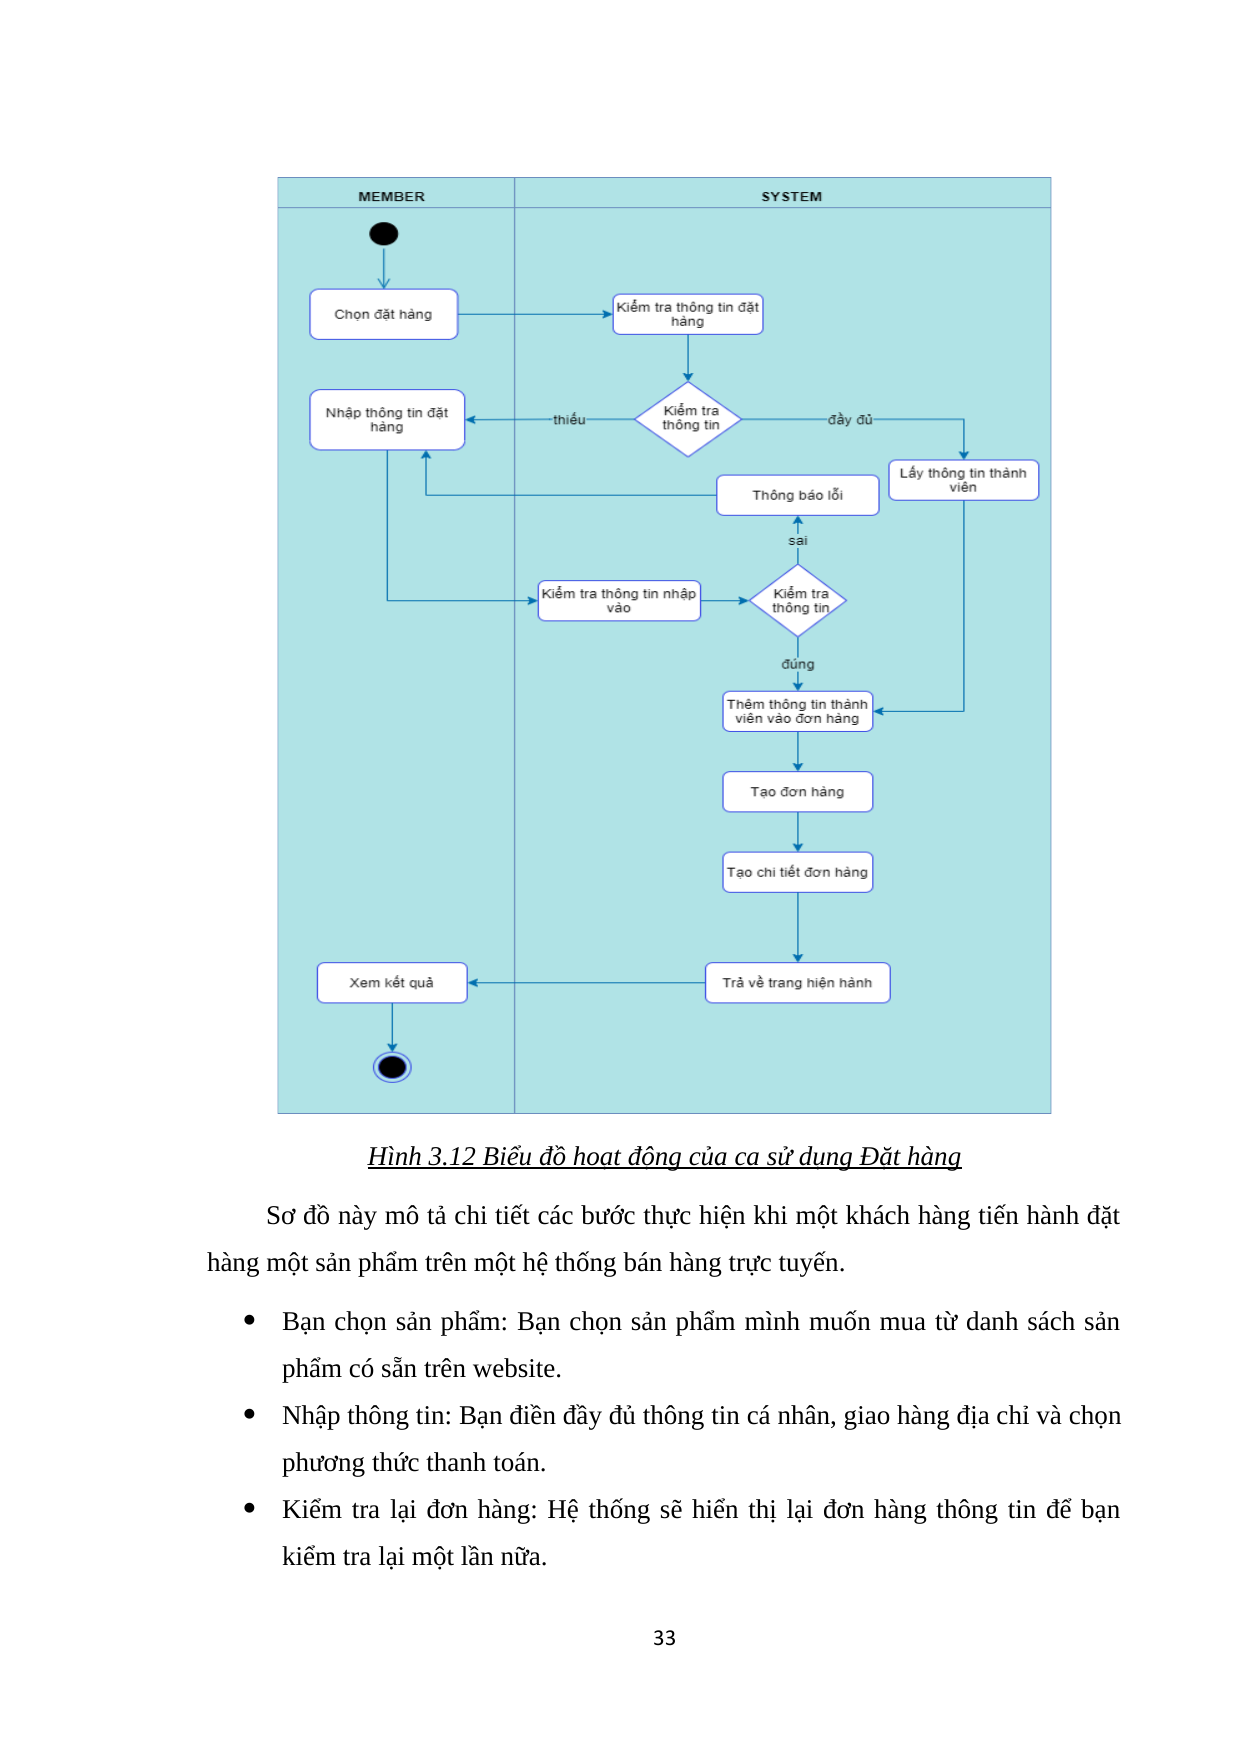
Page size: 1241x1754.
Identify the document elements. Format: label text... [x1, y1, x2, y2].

text Sơ đồ này mô tả chi tiết các bước thực hiện khi một khách hàng tiến hành đặt hàng một sản phẩm trên một hệ thống bán hàng trực tuyến. [207, 1199, 1122, 1277]
list Nhập thông tin: Bạn điền đầy đủ thông tin cá nhân, giao hàng địa chỉ và chọn phương thức thanh toán. [244, 1399, 1122, 1477]
list Kiểm tra lại đơn hàng: Hệ thống sẽ hiển thị lại đơn hàng thông tin để bạn kiểm tra lại một lần nữa. [244, 1493, 1122, 1571]
list Bạn chọn sản phẩm: Bạn chọn sản phẩm mình muốn mua từ danh sách sản phẩm có sẵn trên website. [244, 1305, 1122, 1383]
picture [277, 177, 1052, 1114]
subtitle Hình 3.12 Biểu đồ hoạt động của ca sử dụng Đặt hàng [207, 1140, 1122, 1171]
